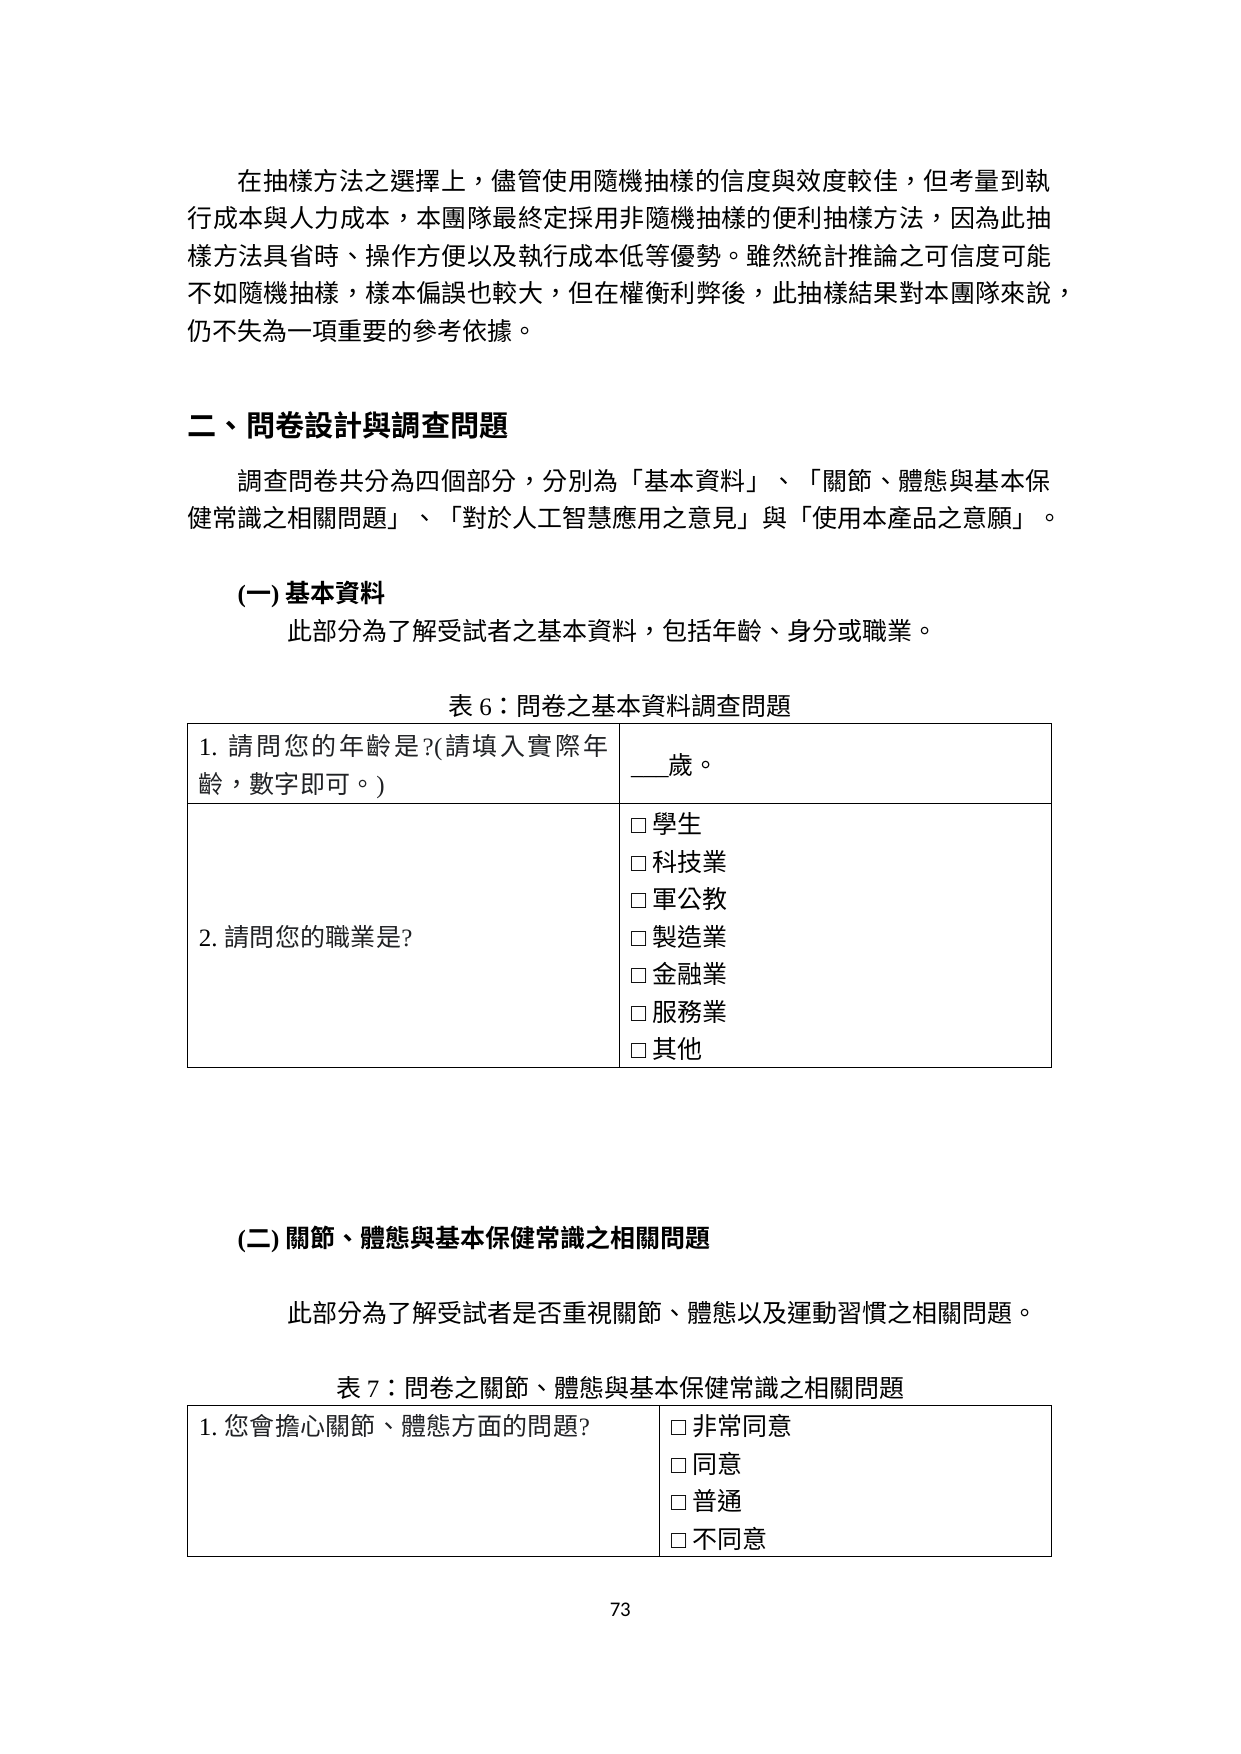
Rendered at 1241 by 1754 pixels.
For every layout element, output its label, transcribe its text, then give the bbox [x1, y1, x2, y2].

text 二、問卷設計與調查問題 [187, 386, 1053, 461]
text (一) 基本資料 [187, 573, 1053, 611]
table_header 1. 您會擔心關節、體態方面的問題? [188, 1406, 659, 1556]
text 此部分為了解受試者之基本資料，包括年齡、身分或職業。 [237, 611, 1053, 648]
text 調查問卷共分為四個部分，分別為「基本資料」、「關節、體態與基本保健常識之相關問題」、「對於人工智慧應用之意見」與「使用本產品之意願」。 [187, 461, 1053, 536]
text 此部分為了解受試者是否重視關節、體態以及運動習慣之相關問題。 [237, 1293, 1053, 1330]
table_header 1. 請問您的年齡是?(請填入實際年齡，數字即可。) [188, 724, 619, 803]
table_header ___歲。 [620, 724, 1051, 803]
table_cell 2. 請問您的職業是? [188, 804, 619, 1067]
text (二) 關節、體態與基本保健常識之相關問題 [187, 1218, 1053, 1255]
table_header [660, 1406, 1051, 1556]
text 在抽樣方法之選擇上，儘管使用隨機抽樣的信度與效度較佳，但考量到執行成本與人力成本，本團隊最終定採用非隨機抽樣的便利抽樣方法，因為此抽樣方法具省時、操作方便以及執行成本低等優勢。雖然統計推論之可信度可能不如隨機抽樣，樣本偏誤也較大，但在權衡利弊後，此抽樣結果對本團隊來說，仍不失為一項重要的參考依據。 [187, 161, 1053, 348]
text 表 6：問卷之基本資料調查問題 [187, 686, 1053, 723]
text 表 7：問卷之關節、體態與基本保健常識之相關問題 [187, 1368, 1053, 1405]
table_cell □ 學生 □ 科技業 □ 軍公教 □ 製造業 □ 金融業 □ 服務業 □ 其他 [620, 804, 1051, 1067]
